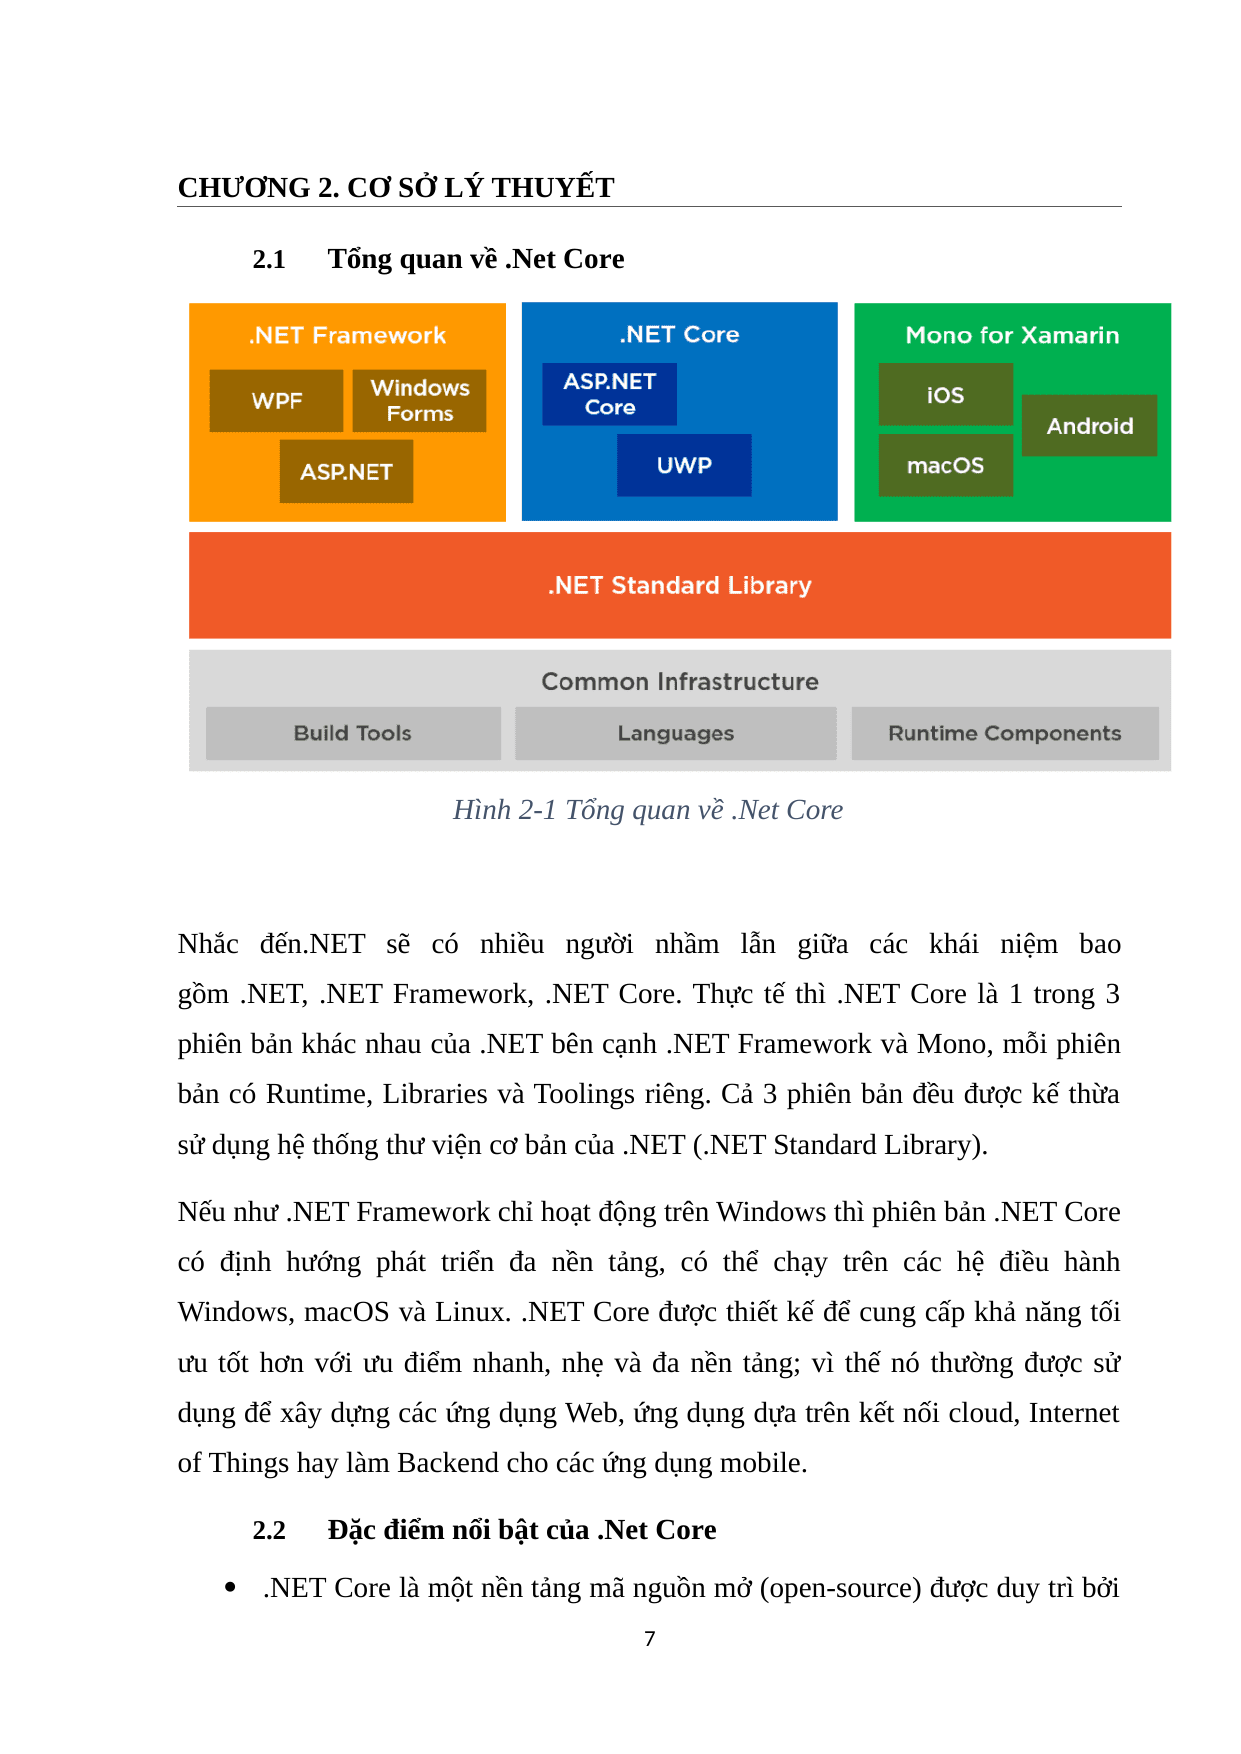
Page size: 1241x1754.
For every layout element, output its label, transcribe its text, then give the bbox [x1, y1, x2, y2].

subtitle Tổng quan về .Net Core [252, 241, 1122, 274]
picture [177, 291, 1174, 775]
text Nhắc đến.NET sẽ có nhiều người nhầm lẫn giữa các khái niệm bao gồm .NET, .NET Framework, .NET Core. Thực tế thì .NET Core là 1 trong 3 phiên bản khác nhau của .NET bên cạnh .NET Framework và Mono, mỗi phiên bản có Runtime, Libraries và Toolings riêng. Cả 3 phiên bản đều được kế thừa sử dụng hệ thống thư viện cơ bản của .NET (.NET Standard Library). [177, 926, 1122, 1161]
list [225, 1570, 1122, 1604]
subtitle Đặc điểm nổi bật của .Net Core [252, 1512, 1122, 1546]
subtitle CHƯƠNG 2. CƠ SỞ LÝ THUYẾT [177, 171, 1122, 206]
text Hình 2-1 Tổng quan về .Net Core [178, 792, 1121, 825]
text Nếu như .NET Framework chỉ hoạt động trên Windows thì phiên bản .NET Core có định hướng phát triển đa nền tảng, có thể chạy trên các hệ điều hành Windows, macOS và Linux. .NET Core được thiết kế để cung cấp khả năng tối ưu tốt hơn với ưu điểm nhanh, nhẹ và đa nền tảng; vì thế nó thường được sử dụng để xây dựng các ứng dụng Web, ứng dụng dựa trên kết nối cloud, Internet of Things hay làm Backend cho các ứng dụng mobile. [177, 1194, 1122, 1479]
